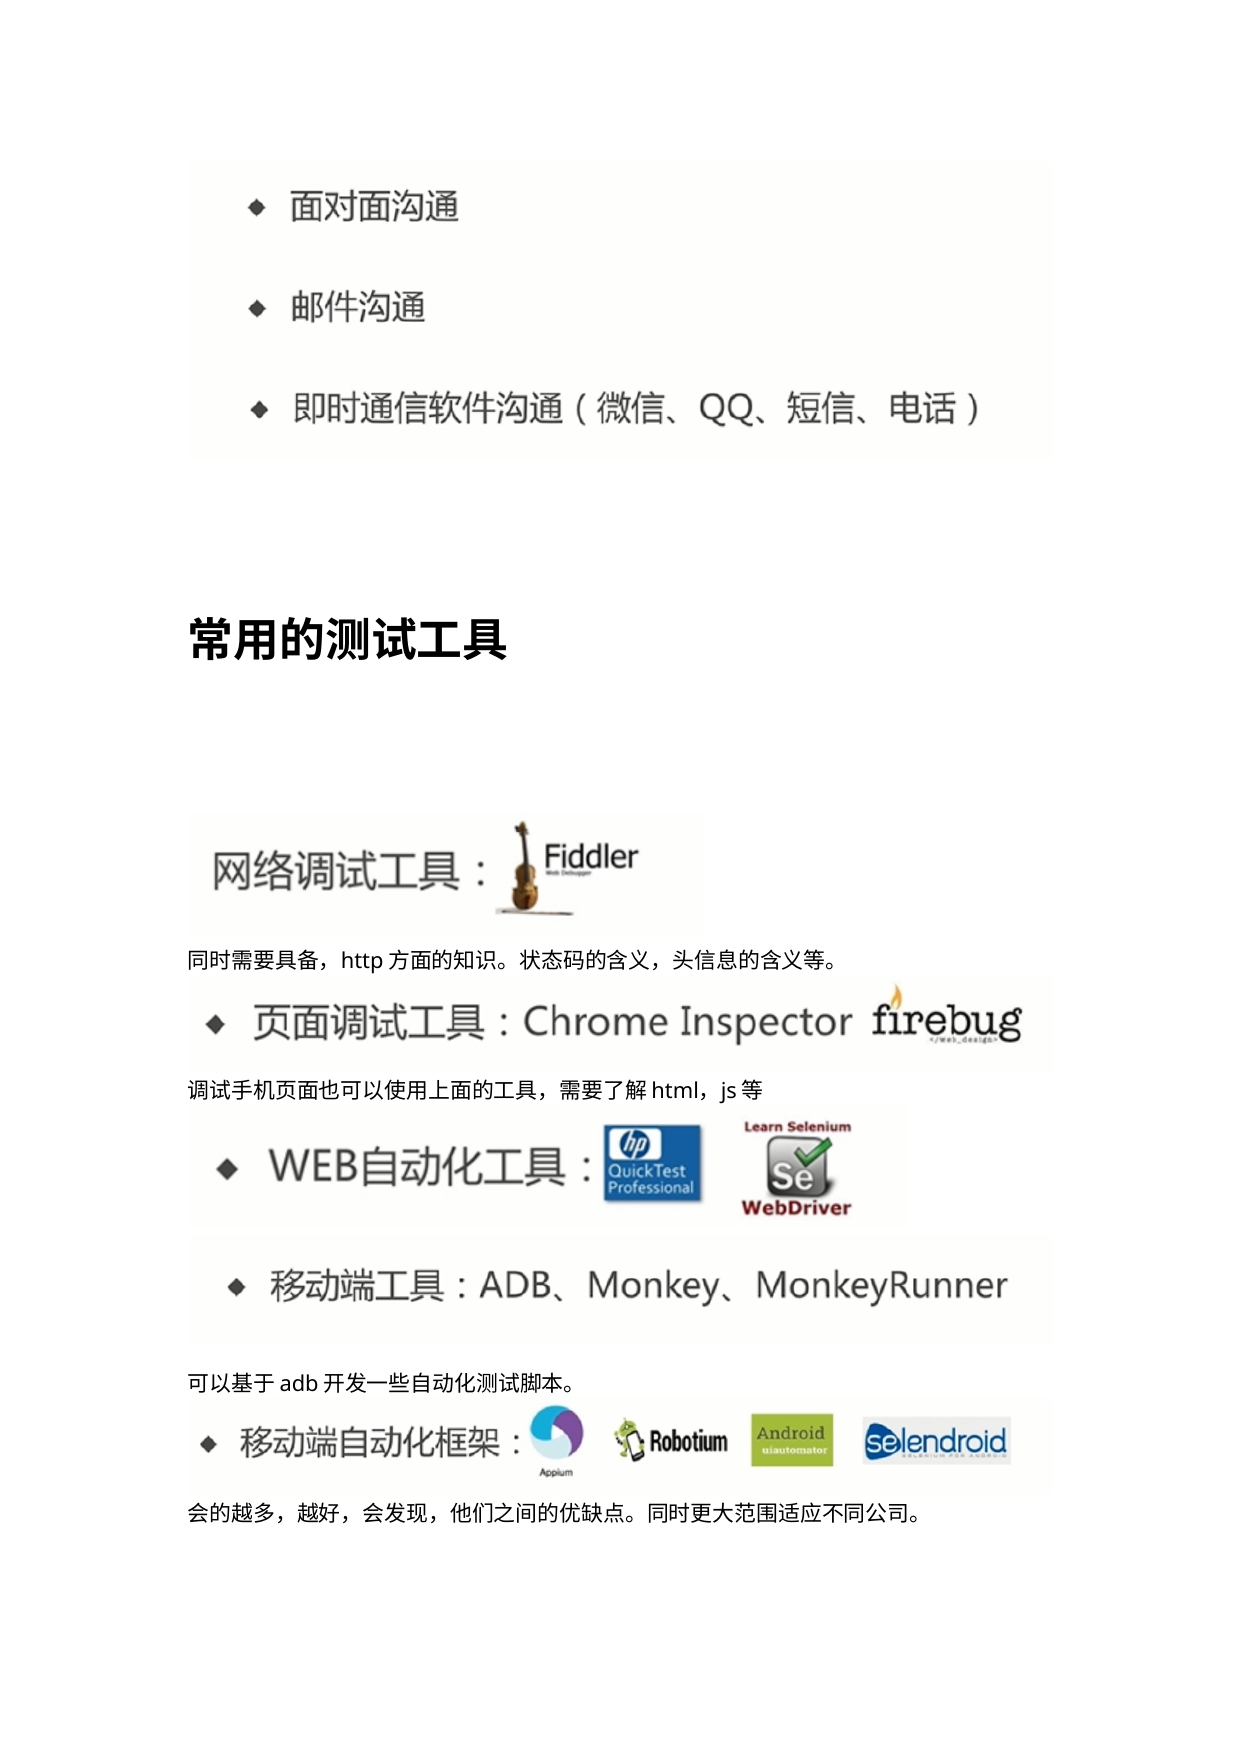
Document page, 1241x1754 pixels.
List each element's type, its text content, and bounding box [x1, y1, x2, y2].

picture [187, 162, 1053, 459]
text 可以基于adb开发一些自动化测试脚本。 [187, 1365, 1053, 1397]
text 会的越多，越好，会发现，他们之间的优缺点。同时更大范围适应不同公司。 [187, 1495, 1053, 1528]
picture [187, 975, 1053, 1073]
picture [187, 1105, 907, 1227]
text 同时需要具备，http方面的知识。状态码的含义，头信息的含义等。 [187, 943, 1053, 975]
picture [187, 1397, 1053, 1495]
subtitle 常用的测试工具 [187, 587, 1053, 685]
picture [187, 1235, 1053, 1344]
picture [187, 812, 704, 937]
text 调试手机页面也可以使用上面的工具，需要了解html，js等 [187, 1073, 1053, 1105]
